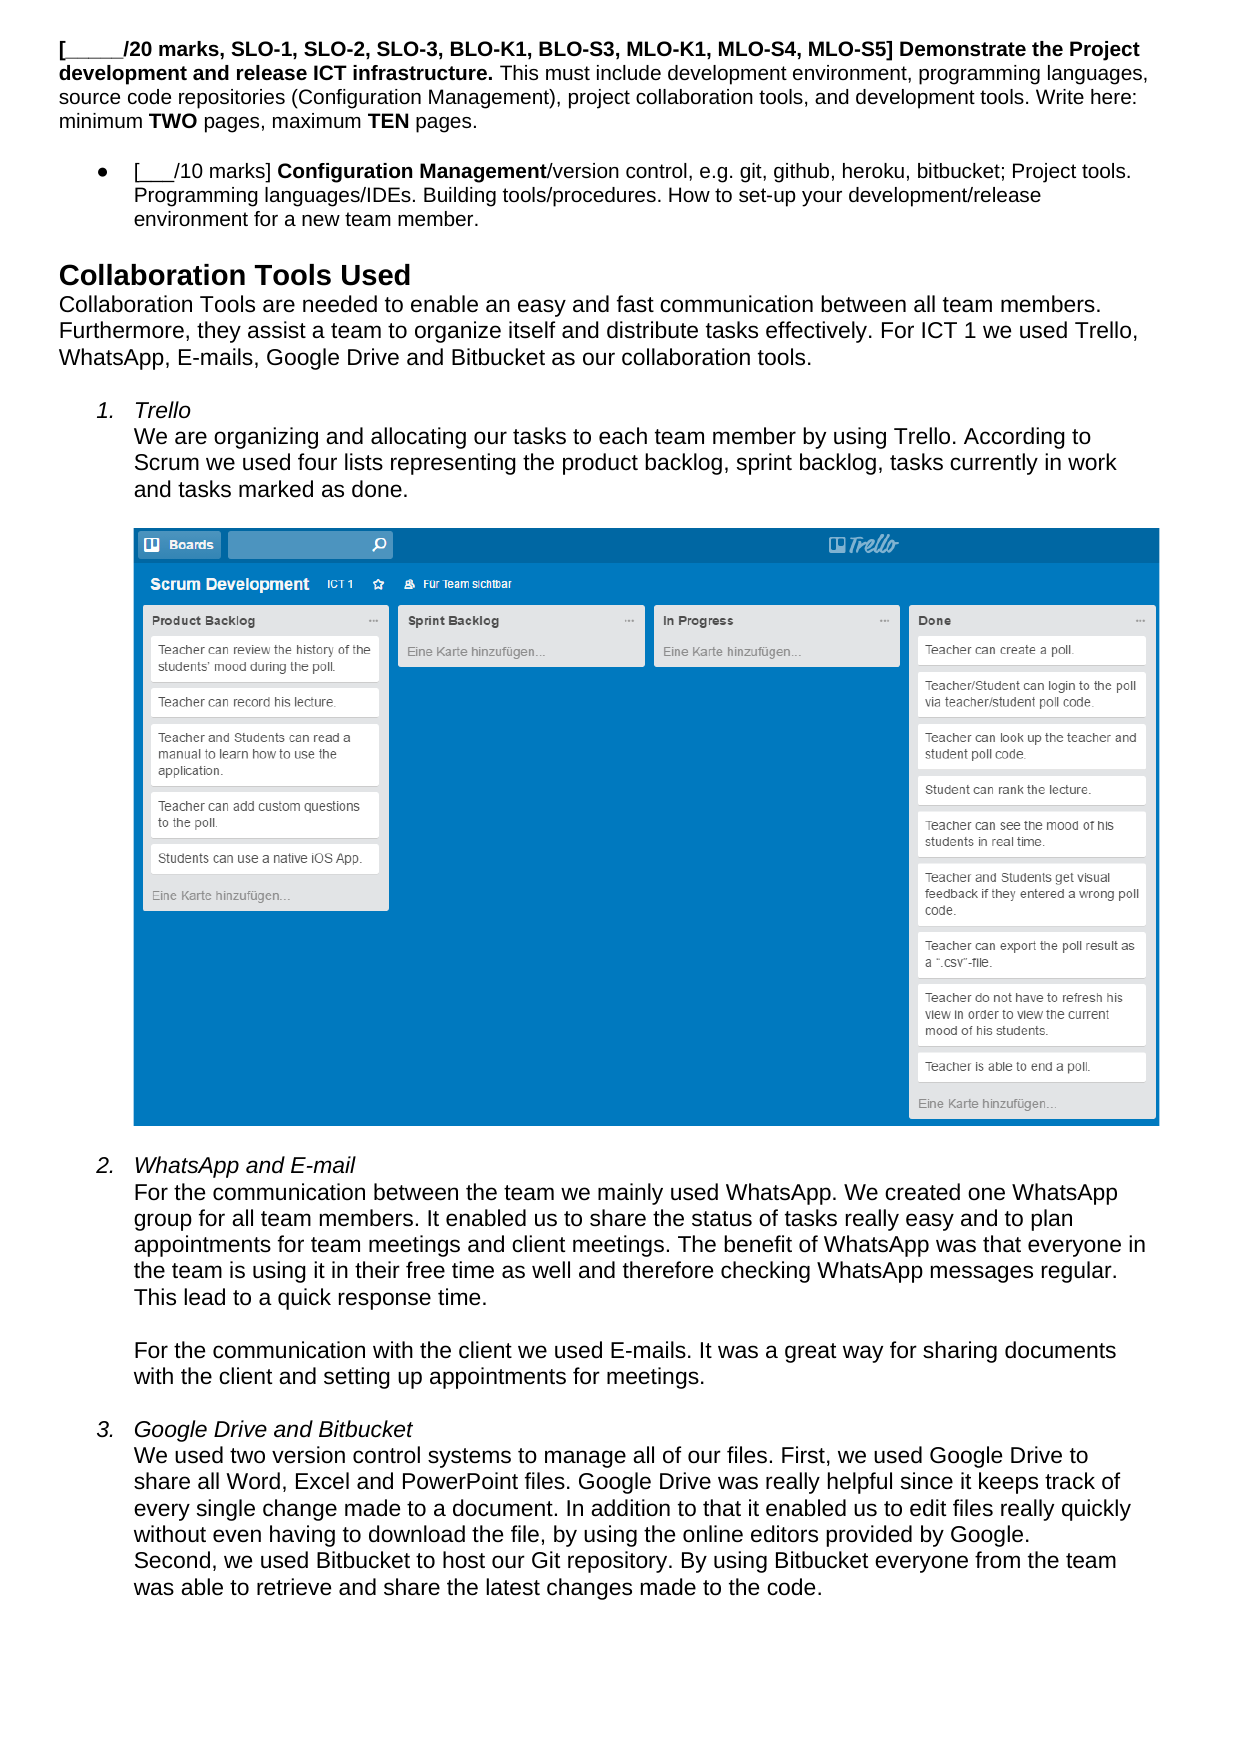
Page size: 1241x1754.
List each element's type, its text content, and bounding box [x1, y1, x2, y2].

list [___/10 marks] Configuration Management/version control, e.g. git, github, heroku, bitbucket; Project tools. Programming languages/IDEs. Building tools/procedures. How to set-up your development/release environment for a new team member. [96, 159, 1152, 231]
list We are organizing and allocating our tasks to each team member by using Trello. According to Scrum we used four lists representing the product backlog, sprint backlog, tasks currently in work and tasks marked as done. [133, 423, 1152, 502]
text For the communication between the team we mainly used WhatsApp. We created one WhatsApp group for all team members. It enabled us to share the status of tasks really easy and to plan appointments for team meetings and client meetings. The benefit of WhatsApp was that everyone in the team is using it in their free time as well and therefore checking WhatsApp messages regular. This lead to a quick response time. [133, 1178, 1152, 1310]
text [_____/20 marks, SLO-1, SLO-2, SLO-3, BLO-K1, BLO-S3, MLO-K1, MLO-S4, MLO-S5] Demonstrate the Project development and release ICT infrastructure. This must include development environment, programming languages, source code repositories (Configuration Management), project collaboration tools, and development tools. Write here: minimum TWO pages, maximum TEN pages. [58, 37, 1152, 133]
list Google Drive and Bitbucket [96, 1416, 1152, 1442]
picture [133, 528, 1160, 1126]
text Collaboration Tools Used [58, 258, 1152, 291]
text We used two version control systems to manage all of our files. First, we used Google Drive to share all Word, Excel and PowerPoint files. Google Drive was really helpful since it keeps track of every single change made to a document. In addition to that it enabled us to edit files really quickly without even having to download the file, by using the online editors provided by Google. [133, 1442, 1152, 1547]
list WhatsApp and E-mail [96, 1152, 1152, 1178]
text Second, we used Bitbucket to host our Git repository. By using Bitbucket everyone from the team was able to retrieve and share the latest changes made to the code. [133, 1547, 1152, 1600]
text For the communication with the client we used E-mails. It was a great way for sharing documents with the client and setting up appointments for meetings. [133, 1337, 1152, 1389]
list Trello [96, 397, 1152, 423]
text Collaboration Tools are needed to enable an easy and fast communication between all team members. Furthermore, they assist a team to organize itself and distribute tasks effectively. For ICT 1 we used Trello, WhatsApp, E-mails, Google Drive and Bitbucket as our collaboration tools. [58, 291, 1152, 370]
